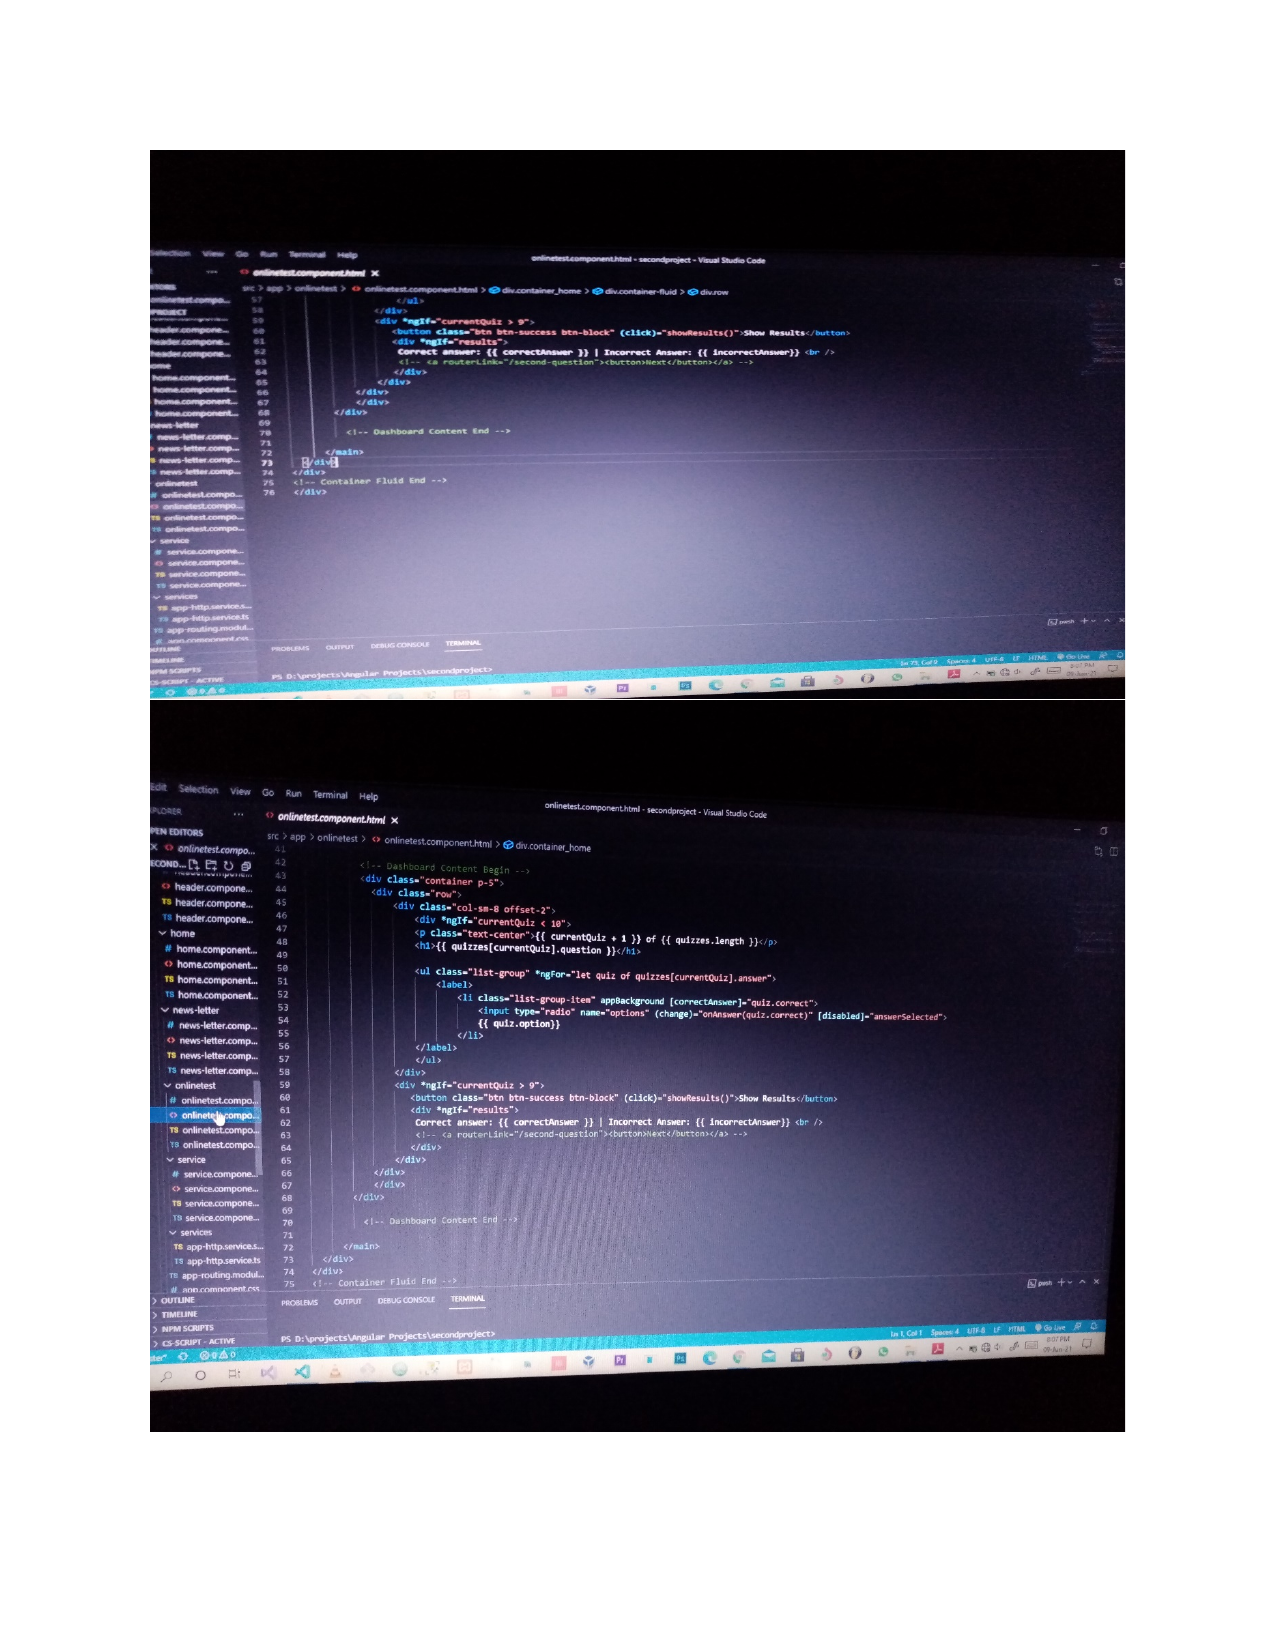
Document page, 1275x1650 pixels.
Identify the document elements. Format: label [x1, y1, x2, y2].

picture [150, 700, 1125, 1432]
picture [150, 150, 1125, 699]
